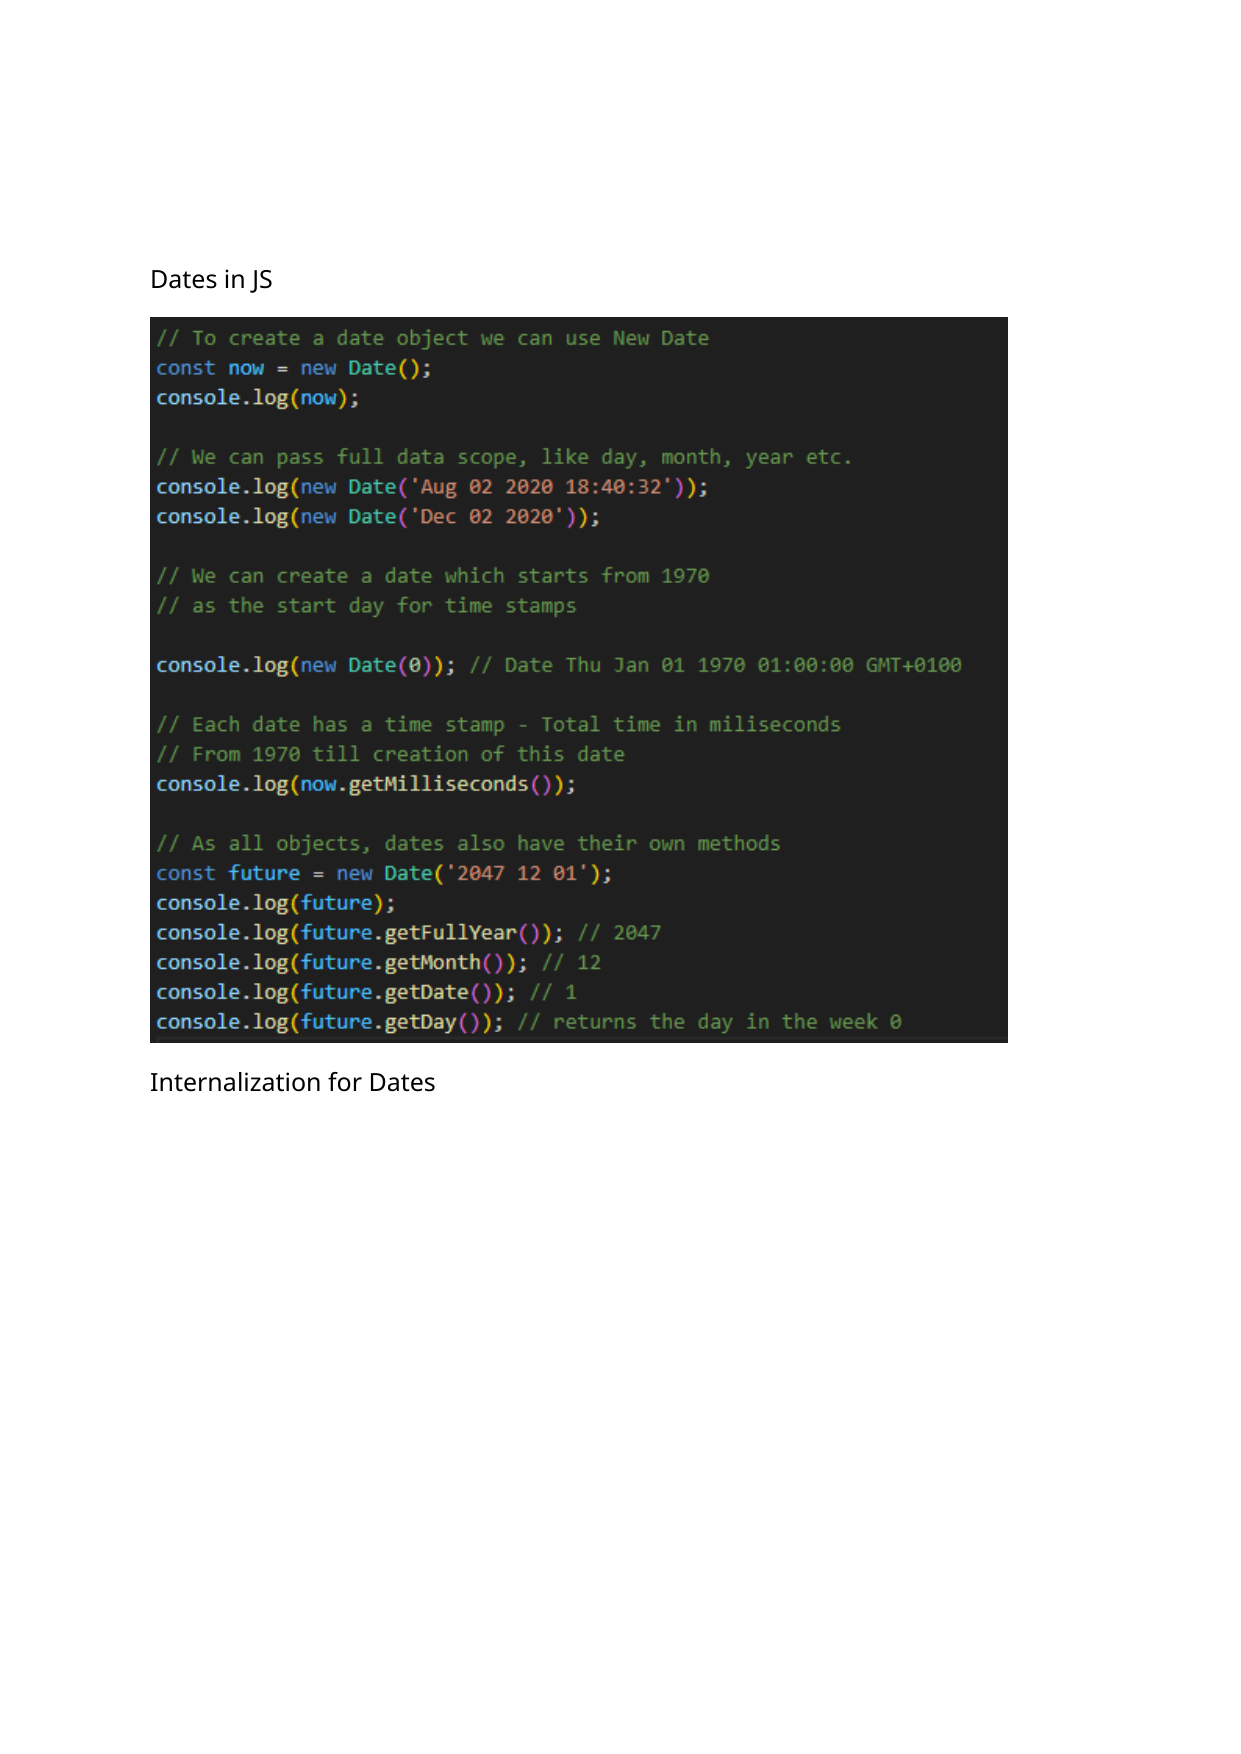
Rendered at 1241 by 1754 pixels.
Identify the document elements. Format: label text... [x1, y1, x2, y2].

text Dates in JS [150, 262, 1090, 296]
text Internalization for Dates [150, 1064, 1090, 1098]
picture [150, 317, 1008, 1043]
